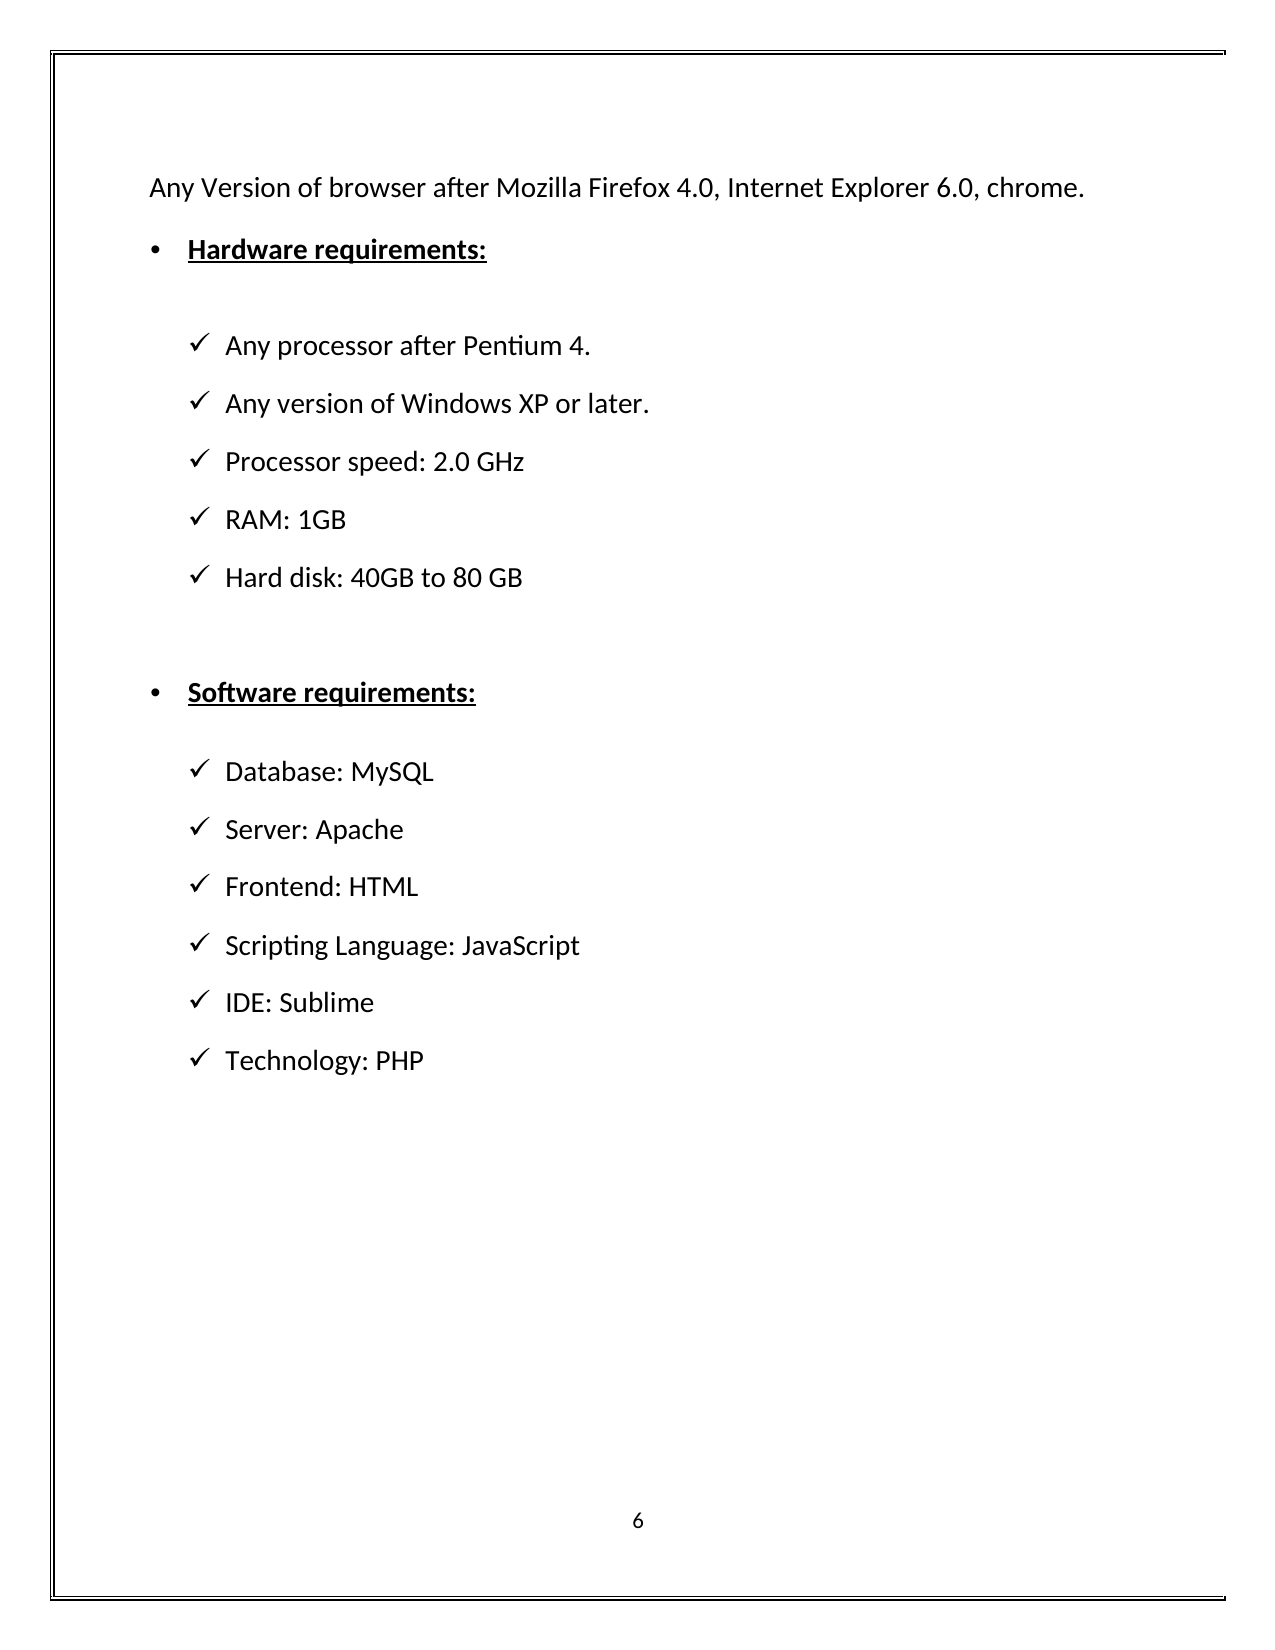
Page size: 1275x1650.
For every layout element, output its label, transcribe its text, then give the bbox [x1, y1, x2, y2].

list Database: MySQL [188, 753, 1158, 788]
list RAM: 1GB [188, 501, 1158, 537]
list Any version of Windows XP or later. [188, 386, 1158, 421]
list Hard disk: 40GB to 80 GB [188, 559, 1158, 594]
list Technology: PHP [188, 1042, 1158, 1078]
list Software requirements: [150, 674, 1226, 710]
list Hardware requirements: [150, 231, 1226, 266]
list Server: Apache [188, 811, 1158, 846]
list Any processor after Pentium 4. [188, 327, 1158, 363]
list Frontend: HTML [188, 868, 1158, 904]
text Any Version of browser after Mozilla Firefox 4.0, Internet Explorer 6.0, chrome. [149, 169, 1158, 205]
list Processor speed: 2.0 GHz [188, 443, 1158, 479]
list Scripting Language: JavaScript [188, 927, 1158, 962]
list IDE: Sublime [188, 984, 1158, 1019]
